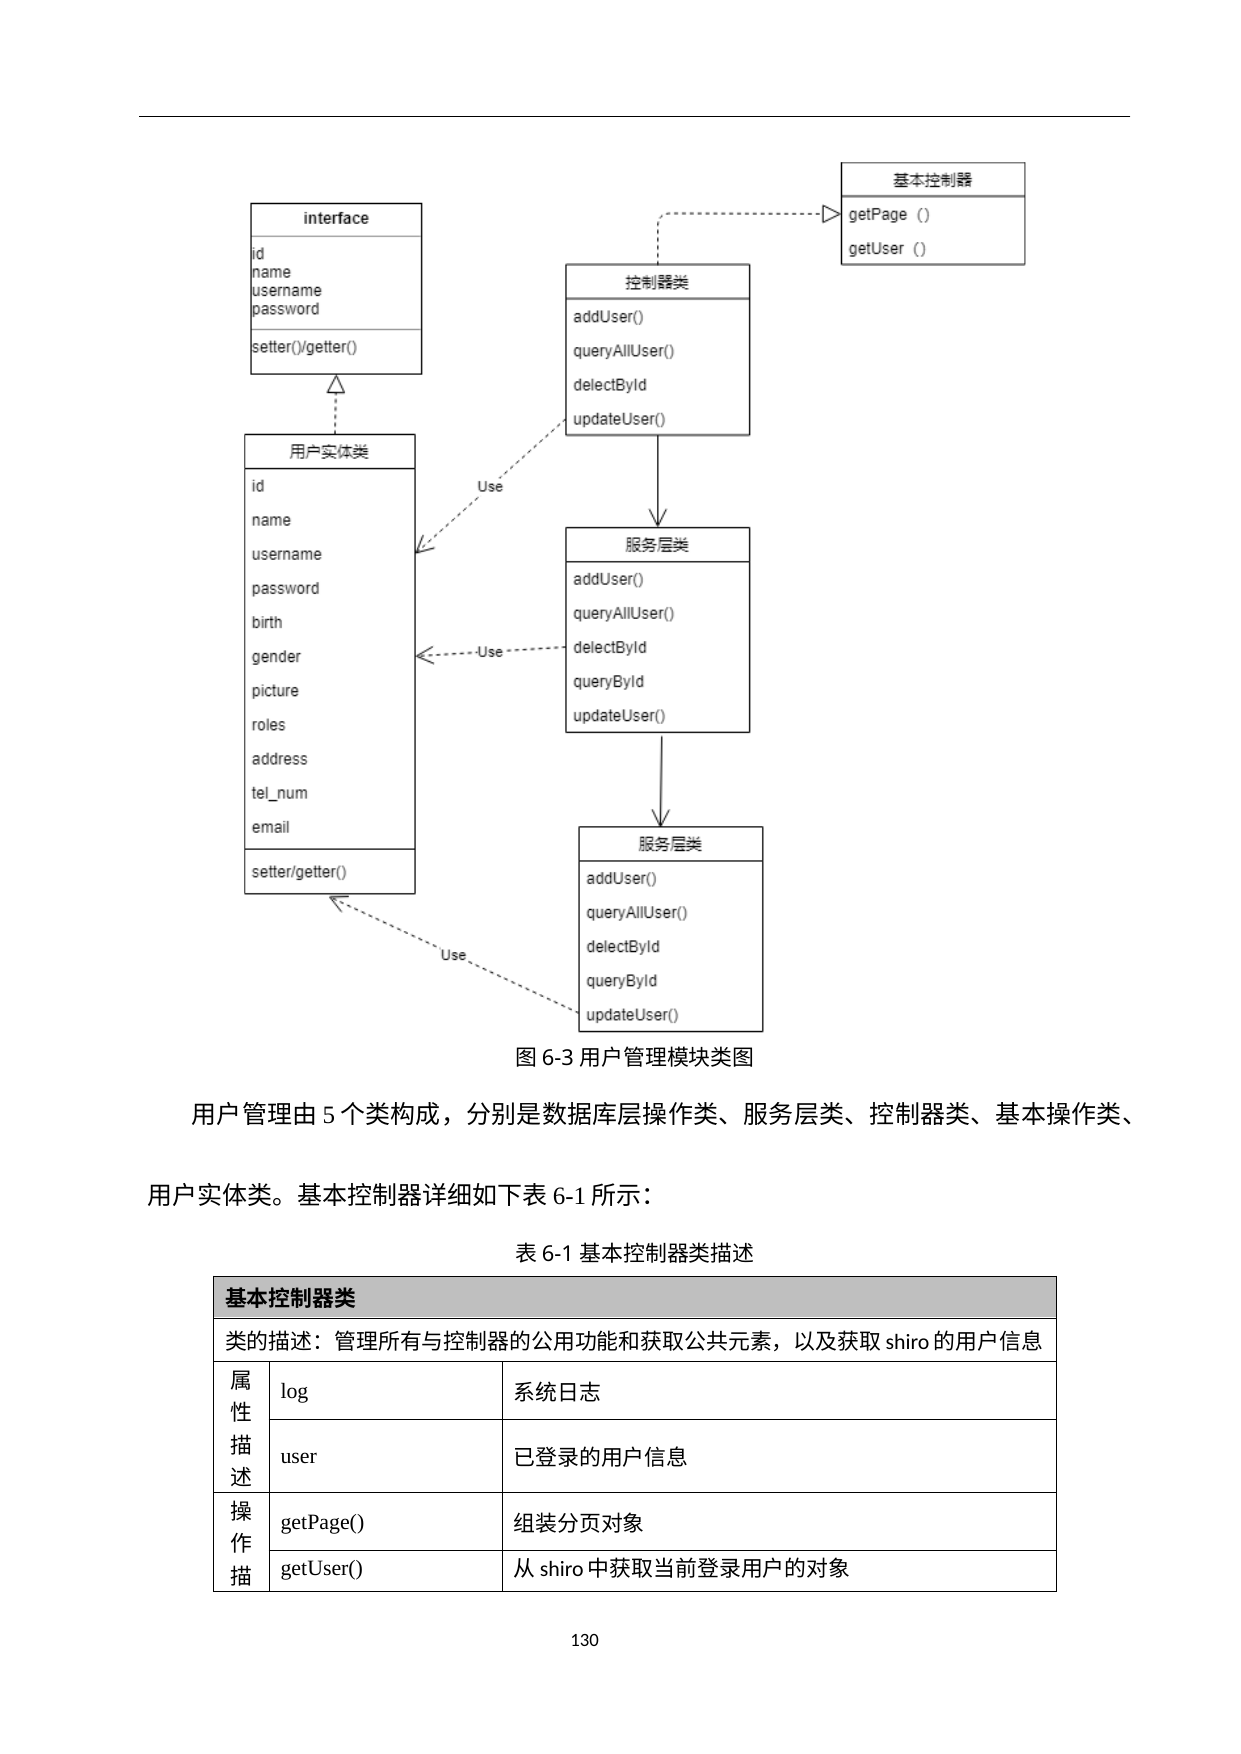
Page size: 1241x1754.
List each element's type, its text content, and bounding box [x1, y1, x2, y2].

picture [244, 162, 1026, 1035]
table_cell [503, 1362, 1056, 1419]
text 表6-1 基本控制器类描述 [148, 1235, 1122, 1268]
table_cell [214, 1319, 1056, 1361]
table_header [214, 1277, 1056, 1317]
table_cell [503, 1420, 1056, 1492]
text 用户管理由5个类构成，分别是数据库层操作类、服务层类、控制器类、基本操作类、用户实体类。基本控制器详细如下表6-1所示： [148, 1080, 1122, 1226]
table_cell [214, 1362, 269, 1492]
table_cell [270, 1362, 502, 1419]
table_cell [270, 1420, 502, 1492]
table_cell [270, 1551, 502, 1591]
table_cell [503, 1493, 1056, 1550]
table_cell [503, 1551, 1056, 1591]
text 图6-3 用户管理模块类图 [148, 1039, 1122, 1072]
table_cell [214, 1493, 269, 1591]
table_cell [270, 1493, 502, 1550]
